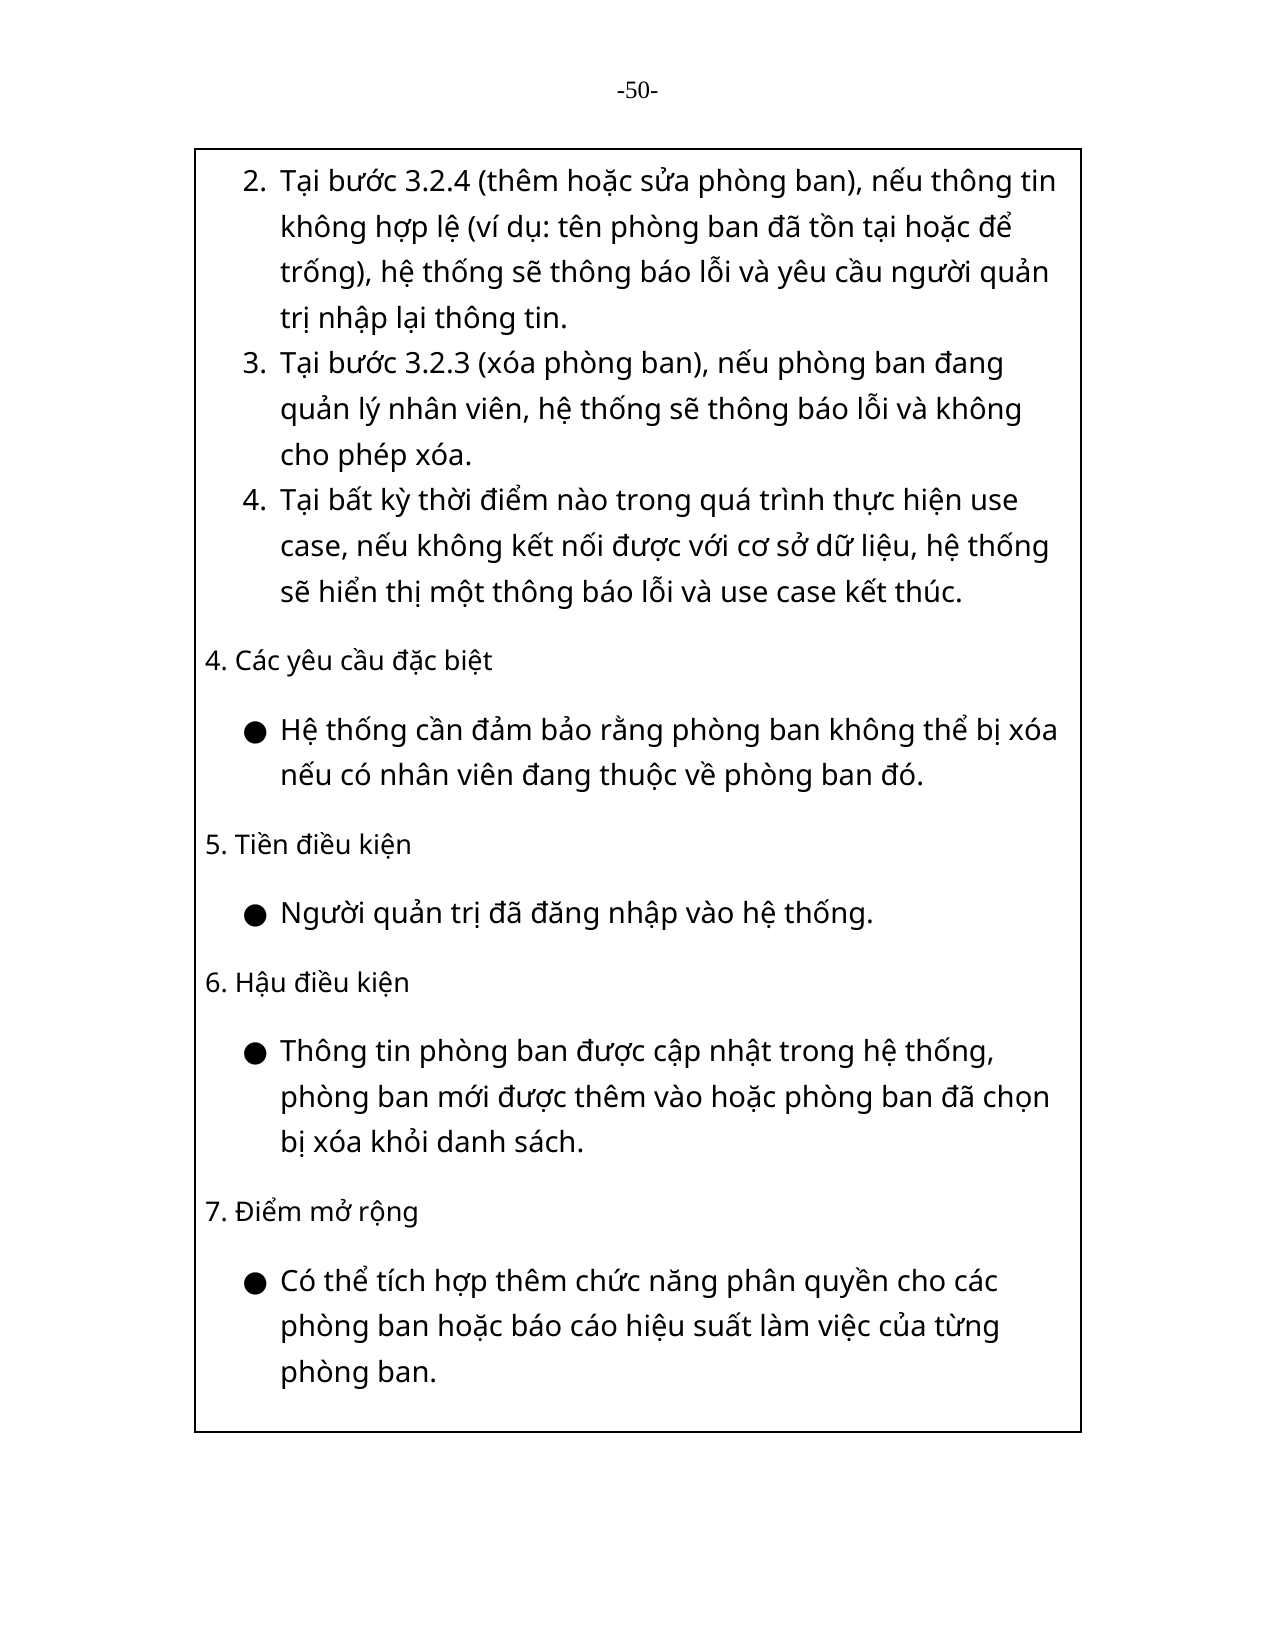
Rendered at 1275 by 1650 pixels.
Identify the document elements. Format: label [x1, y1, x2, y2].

table_header [196, 150, 1080, 1431]
